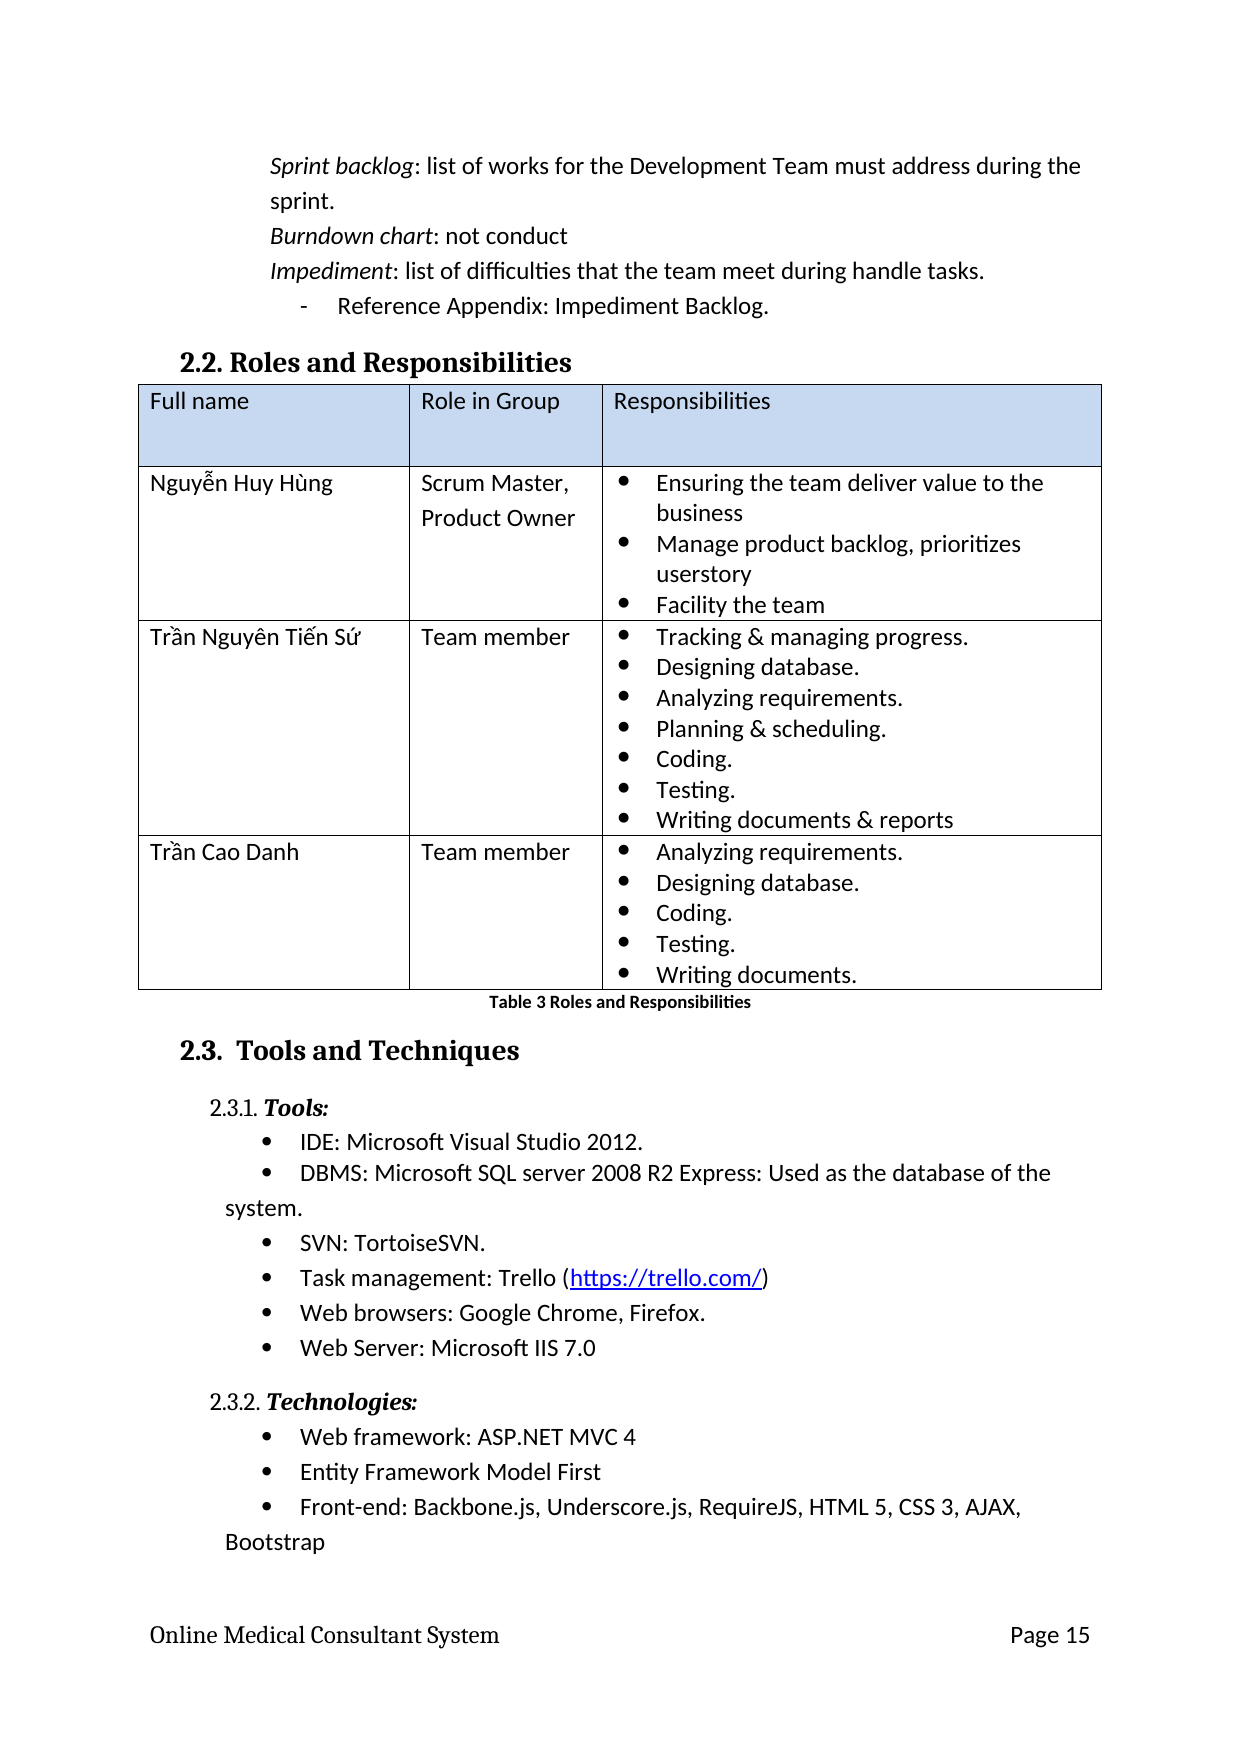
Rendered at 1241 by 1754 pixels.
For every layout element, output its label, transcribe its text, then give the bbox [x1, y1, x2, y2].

table_cell Trần Nguyên Tiến Sứ [139, 621, 409, 835]
list DBMS: Microsoft SQL server 2008 R2 Express: Used as the database of the system. [225, 1157, 1090, 1223]
table_cell Team member [410, 621, 602, 835]
list Front-end: Backbone.js, Underscore.js, RequireJS, HTML 5, CSS 3, AJAX, Bootstrap [225, 1491, 1090, 1556]
subtitle Tools and Techniques [180, 1034, 1090, 1068]
list Web framework: ASP.NET MVC 4 [262, 1421, 1090, 1451]
list Impediment: list of difficulties that the team meet during handle tasks. [270, 255, 1090, 286]
list Task management: Trello (https://trello.com/) [225, 1262, 1090, 1293]
table_cell Nguyễn Huy Hùng [139, 467, 409, 620]
subtitle Roles and Responsibilities [180, 346, 1090, 379]
table_cell Tracking & managing progress. Designing database. Analyzing requirements. Planning & scheduling. Coding. Testing. Writing documents & reports [603, 621, 1101, 835]
list IDE: Microsoft Visual Studio 2012. [225, 1127, 1090, 1157]
subtitle Tools: [210, 1093, 1090, 1122]
table_header Full name [139, 385, 409, 466]
list Web browsers: Google Chrome, Firefox. [225, 1297, 1090, 1328]
table_cell Scrum Master, Product Owner [410, 467, 602, 620]
list Sprint backlog: list of works for the Development Team must address during the sprint. [270, 150, 1090, 216]
text Table Roles and Responsibilities [150, 990, 1090, 1013]
subtitle Technologies: [210, 1388, 1090, 1417]
table_cell Analyzing requirements. Designing database. Coding. Testing. Writing documents. [603, 836, 1101, 989]
table_header Responsibilities [603, 385, 1101, 466]
list SVN: TortoiseSVN. [225, 1227, 1090, 1258]
table_header Role in Group [410, 385, 602, 466]
list Web Server: Microsoft IIS 7.0 [225, 1332, 1090, 1363]
list Entity Framework Model First [262, 1456, 1090, 1486]
table_cell Ensuring the team deliver value to the business Manage product backlog, prioritizes userstory Facility the team [603, 467, 1101, 620]
list Reference Appendix: Impediment Backlog. [300, 290, 1090, 321]
table_cell Trần Cao Danh [139, 836, 409, 989]
list Burndown chart: not conduct [270, 220, 1090, 251]
table_cell Team member [410, 836, 602, 989]
